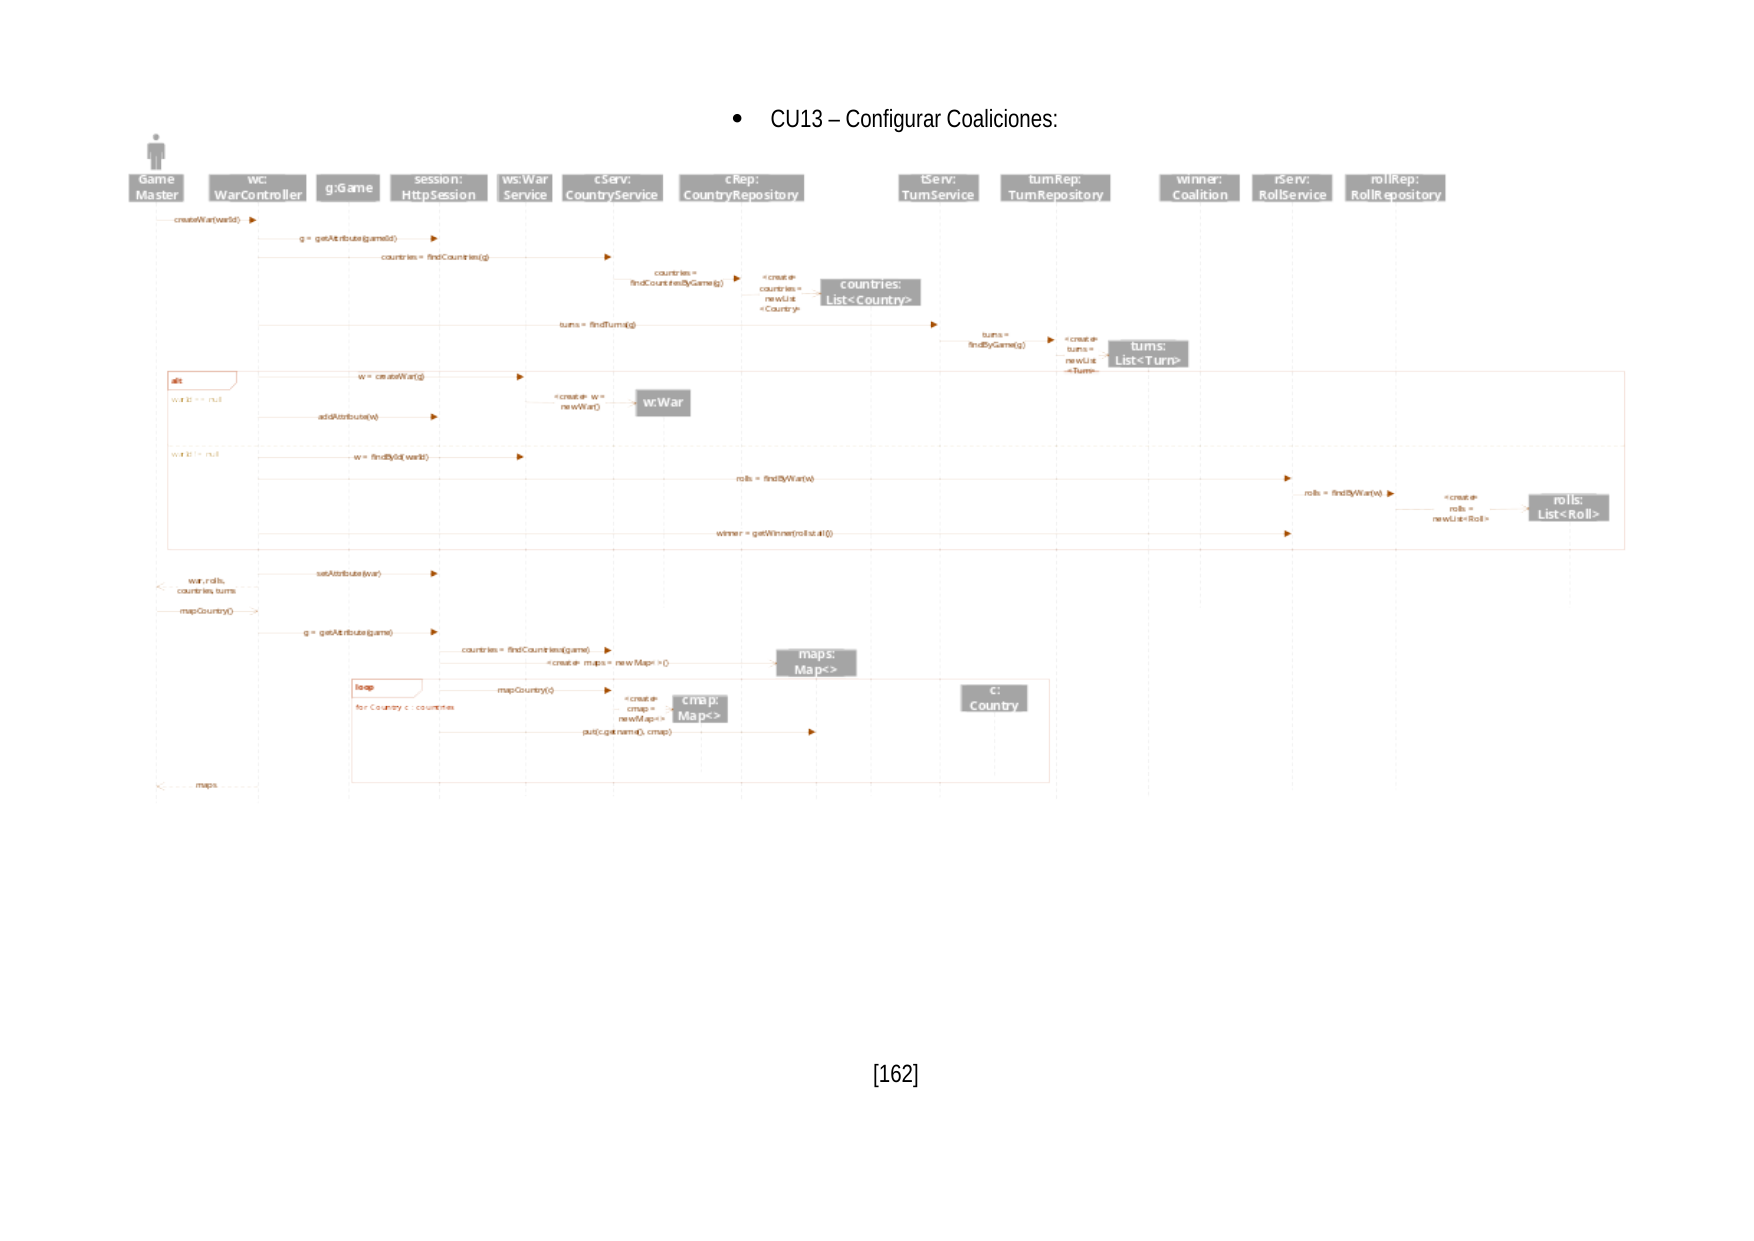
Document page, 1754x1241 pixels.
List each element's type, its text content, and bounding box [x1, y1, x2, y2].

list CU13 – Configurar Coaliciones: [112, 104, 1679, 132]
